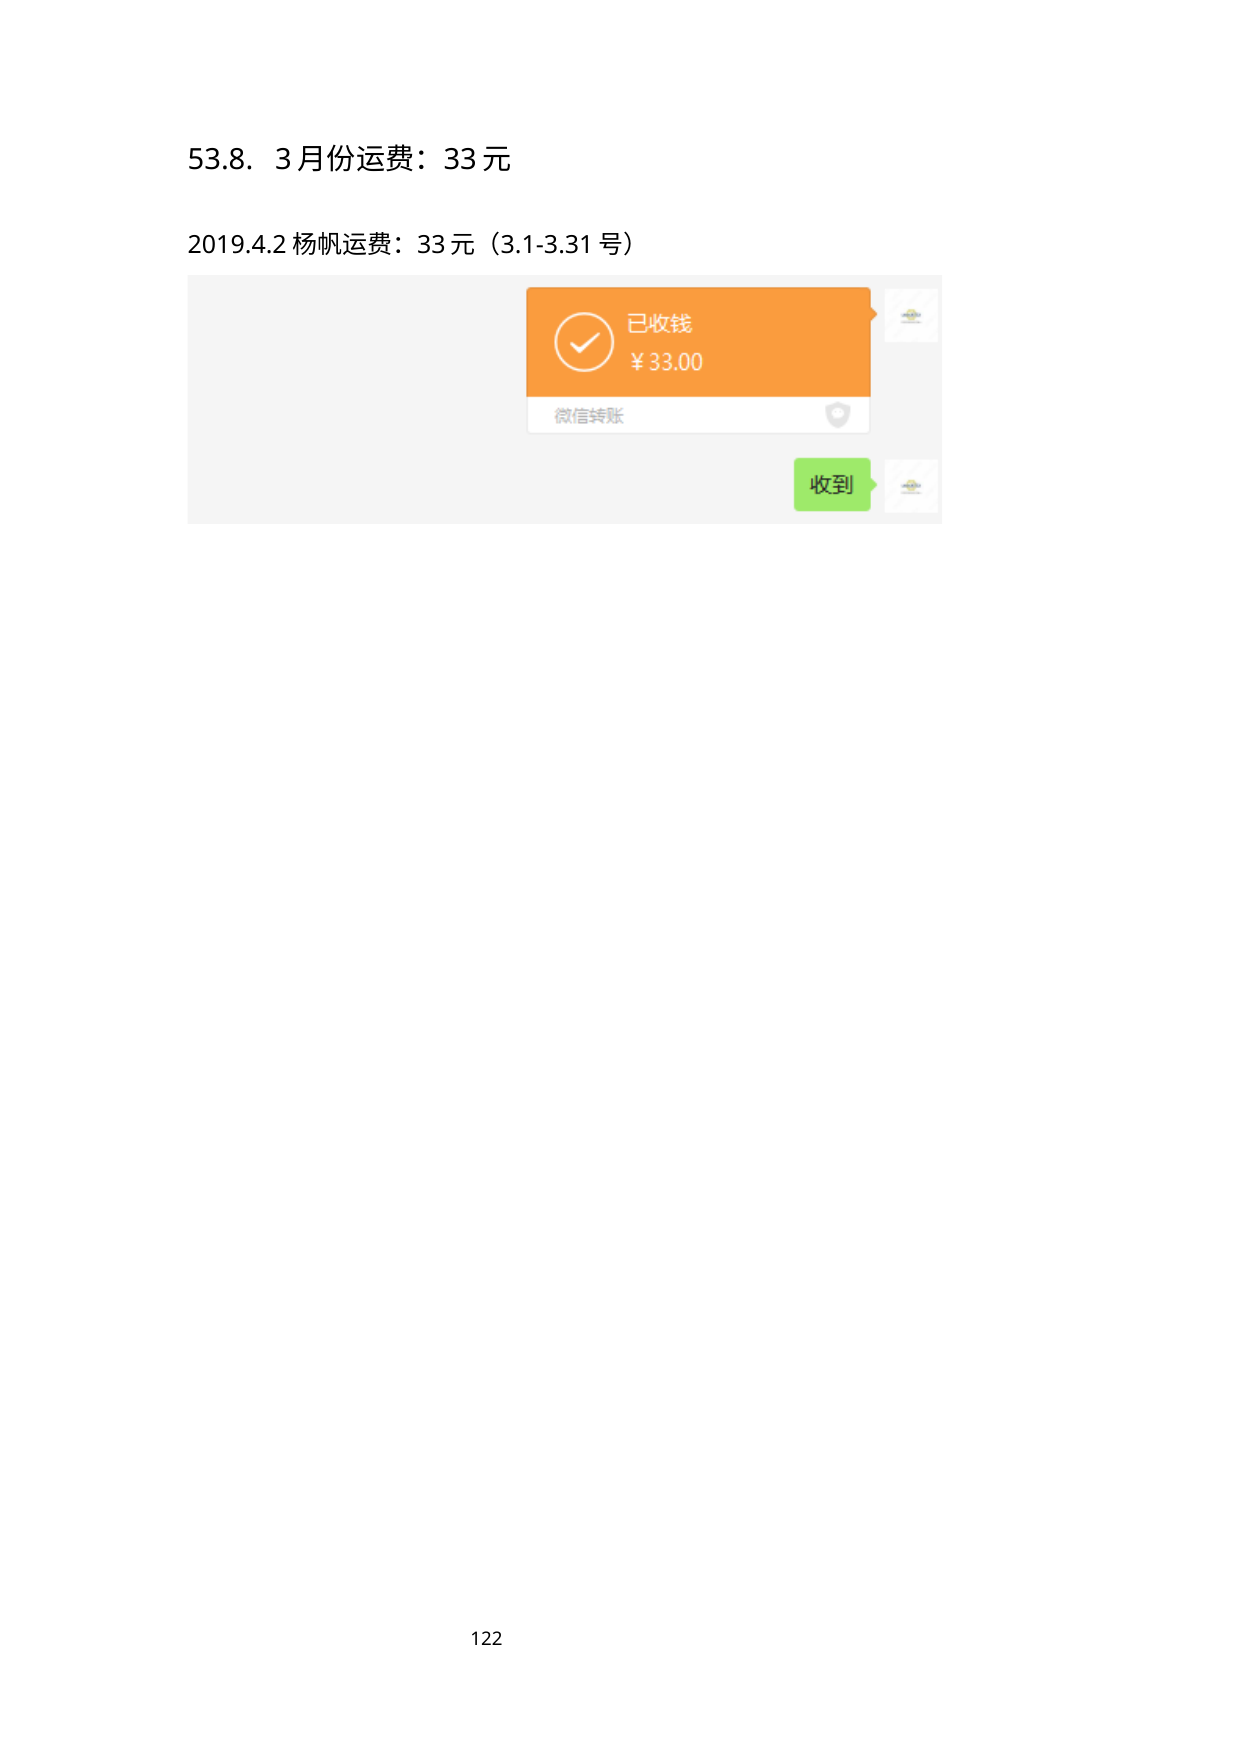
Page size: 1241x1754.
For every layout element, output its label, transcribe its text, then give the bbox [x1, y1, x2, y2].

picture [187, 275, 943, 524]
subtitle 3月份运费：33元 [187, 124, 1053, 189]
text 2019.4.2杨帆运费：33元（3.1-3.31号） [187, 210, 1053, 275]
